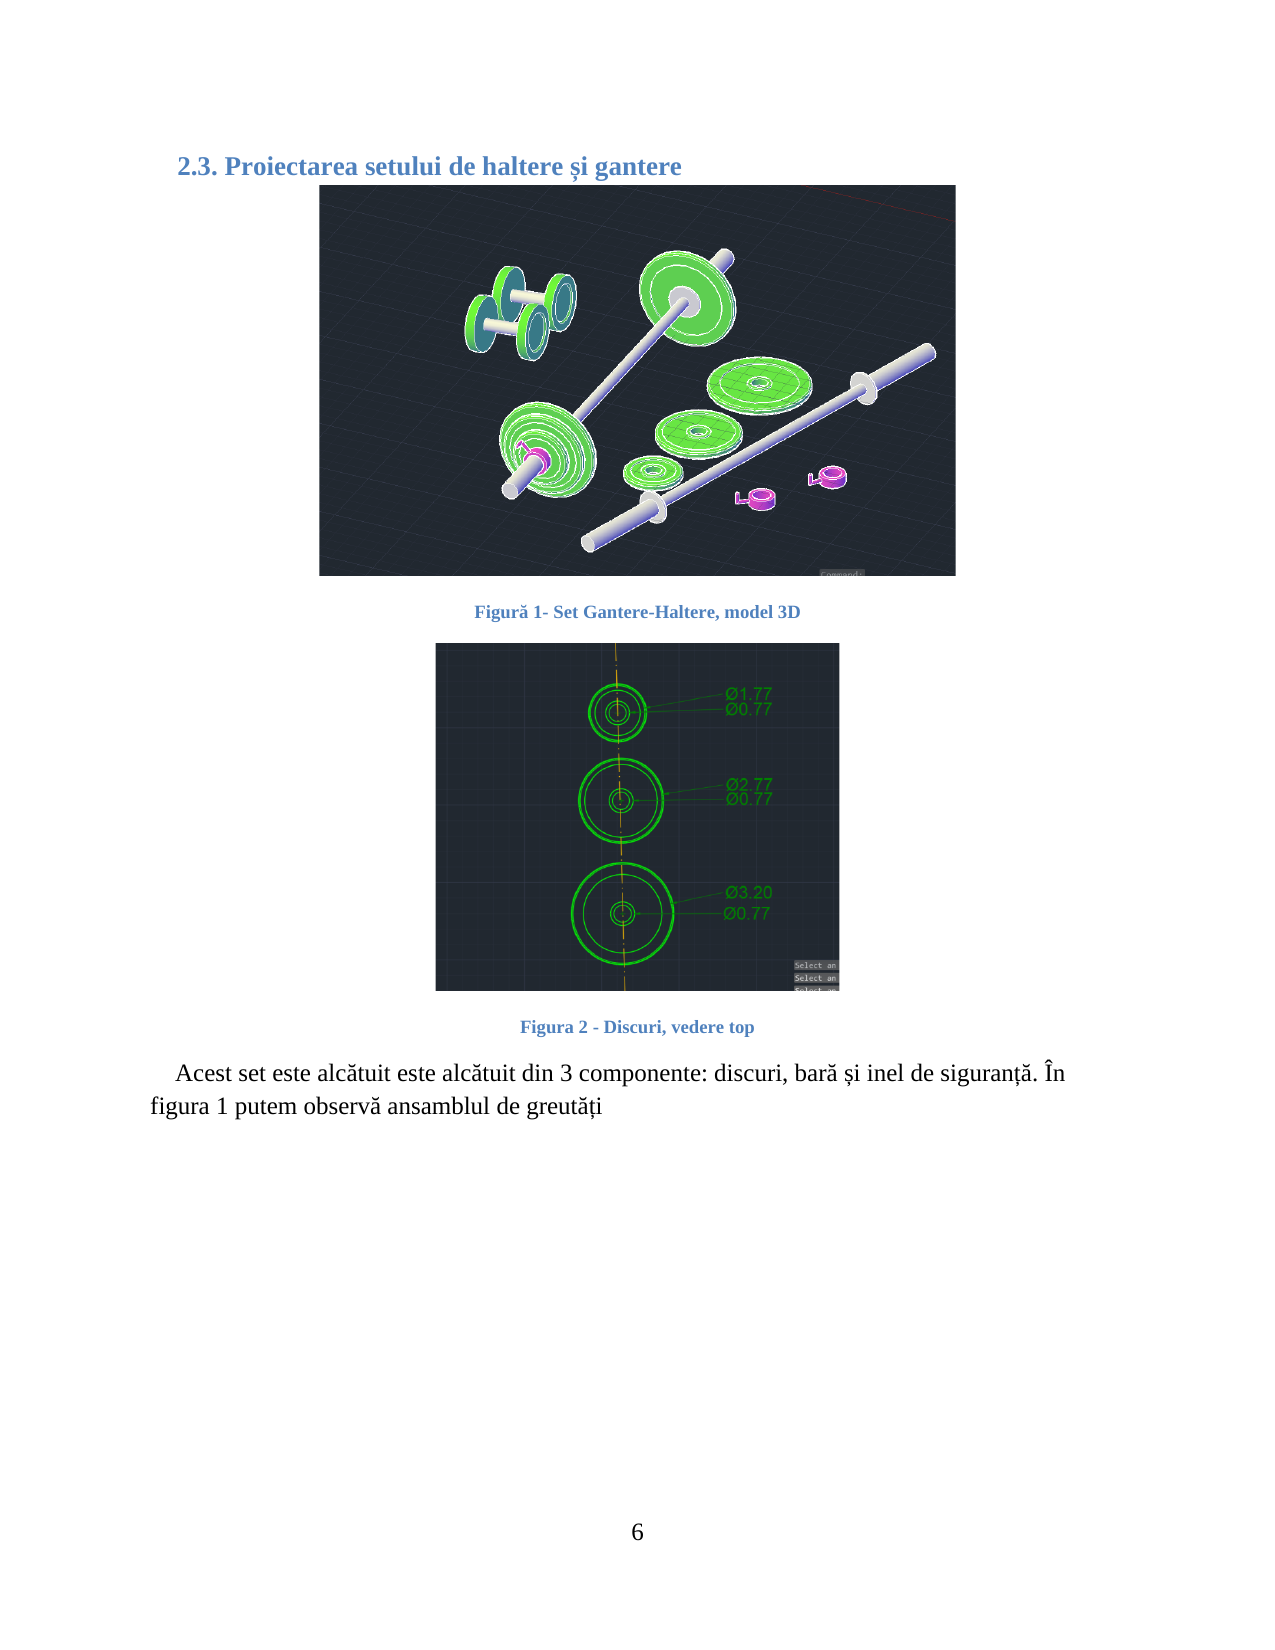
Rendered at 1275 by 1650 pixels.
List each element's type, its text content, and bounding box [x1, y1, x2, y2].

text Figura 2 - Discuri, vedere top [150, 1016, 1125, 1037]
picture [319, 185, 956, 576]
text Figură 1- Set Gantere-Haltere, model 3D [150, 601, 1125, 622]
text Acest set este alcătuit este alcătuit din 3 componente: discuri, bară și inel de siguranță. În figura 1 putem observă ansamblul de greutăți [150, 1058, 1125, 1120]
picture [435, 643, 840, 991]
subtitle 2.3. Proiectarea setului de haltere și gantere [150, 150, 1125, 181]
